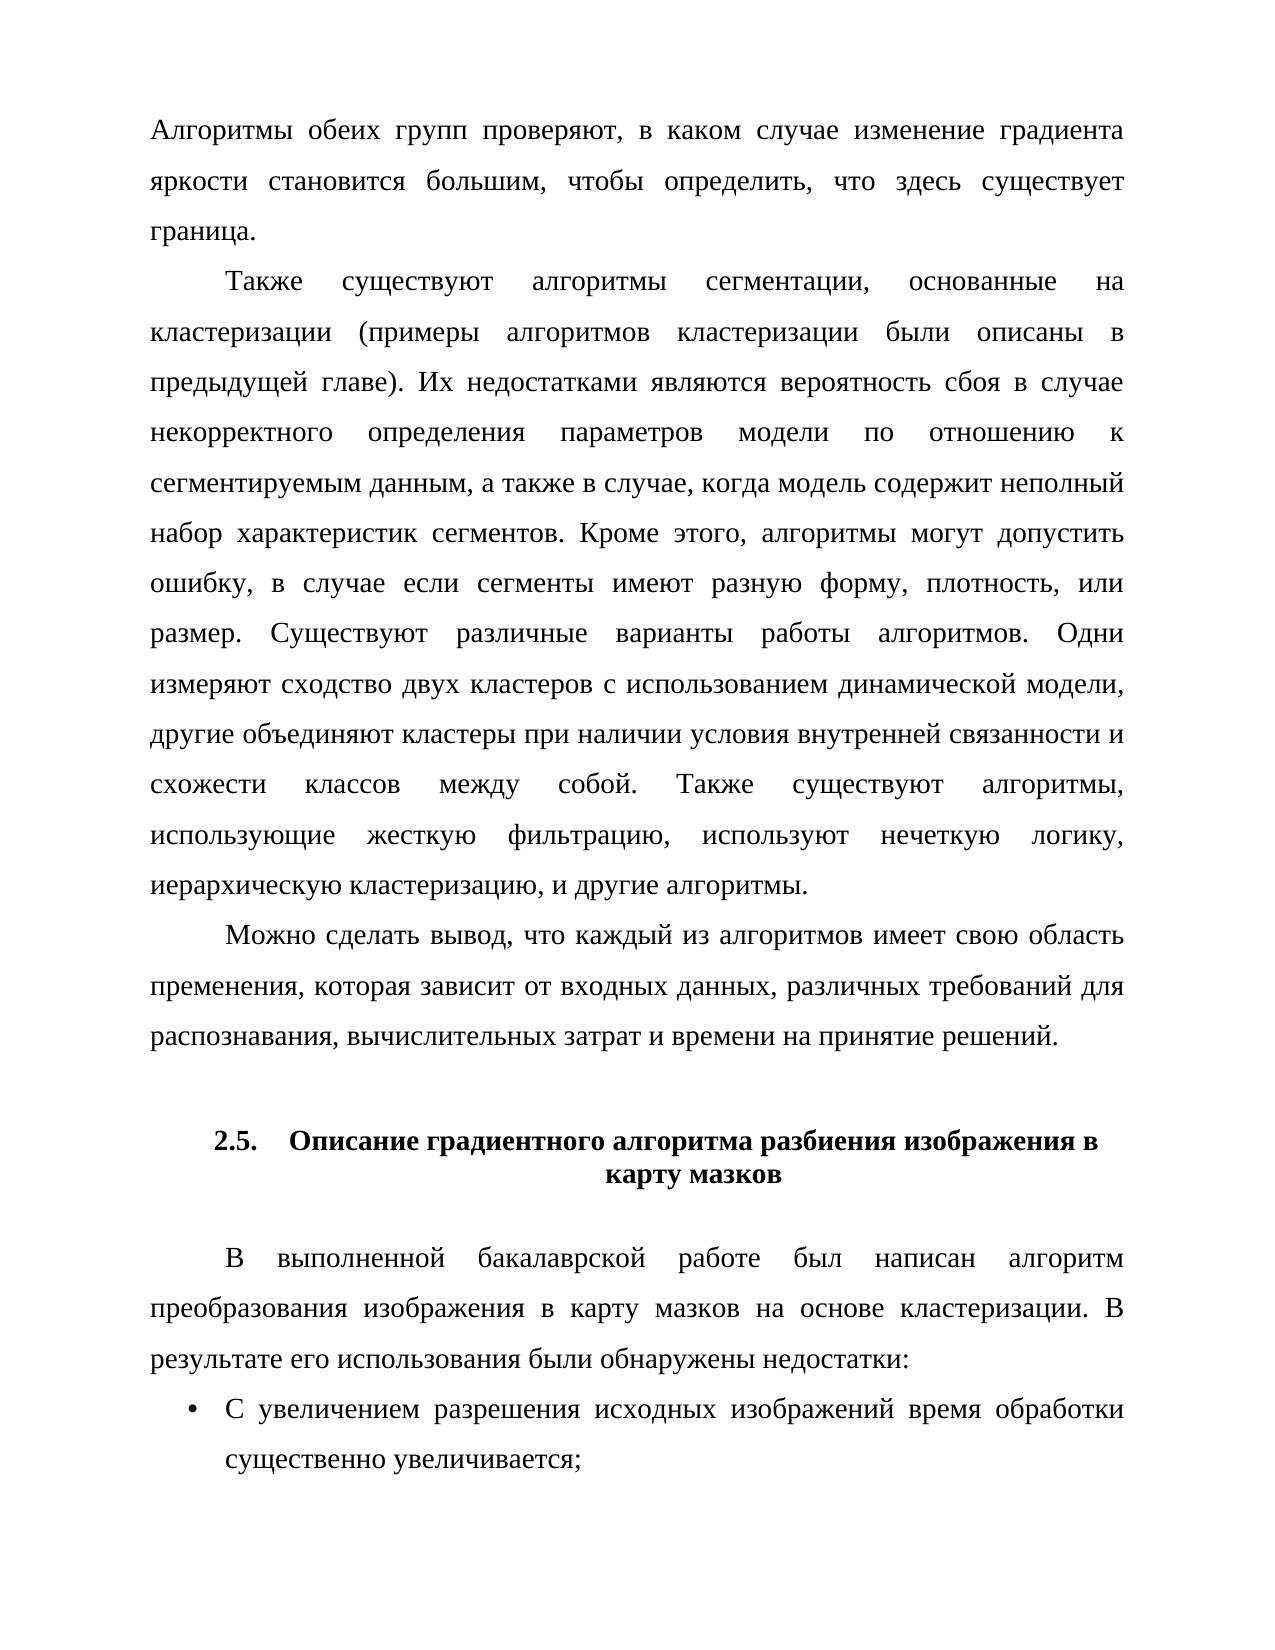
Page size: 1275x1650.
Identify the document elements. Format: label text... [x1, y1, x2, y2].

list С увеличением разрешения исходных изображений время обработки существенно увеличивается; [187, 1391, 1125, 1475]
text Также существуют алгоритмы сегментации, основанные на кластеризации (примеры алгоритмов кластеризации были описаны в предыдущей главе). Их недостатками являются вероятность сбоя в случае некорректного определения параметров модели по отношению к сегментируемым данным, а также в случае, когда модель содержит неполный набор характеристик сегментов. Кроме этого, алгоритмы могут допустить ошибку, в случае если сегменты имеют разную форму, плотность, или размер. Существуют различные варианты работы алгоритмов. Одни измеряют сходство двух кластеров с использованием динамической модели, другие объединяют кластеры при наличии условия внутренней связанности и схожести классов между собой. Также существуют алгоритмы, использующие жесткую фильтрацию, используют нечеткую логику, иерархическую кластеризацию, и другие алгоритмы. [150, 263, 1125, 901]
text Можно сделать вывод, что каждый из алгоритмов имеет свою область пременения, которая зависит от входных данных, различных требований для распознавания, вычислительных затрат и времени на принятие решений. [150, 917, 1125, 1052]
text В выполненной бакалаврской работе был написан алгоритм преобразования изображения в карту мазков на основе кластеризации. В результате его использования были обнаружены недостатки: [150, 1240, 1125, 1374]
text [150, 112, 1125, 247]
subtitle Описание градиентного алгоритма разбиения изображения в карту мазков [187, 1123, 1125, 1190]
